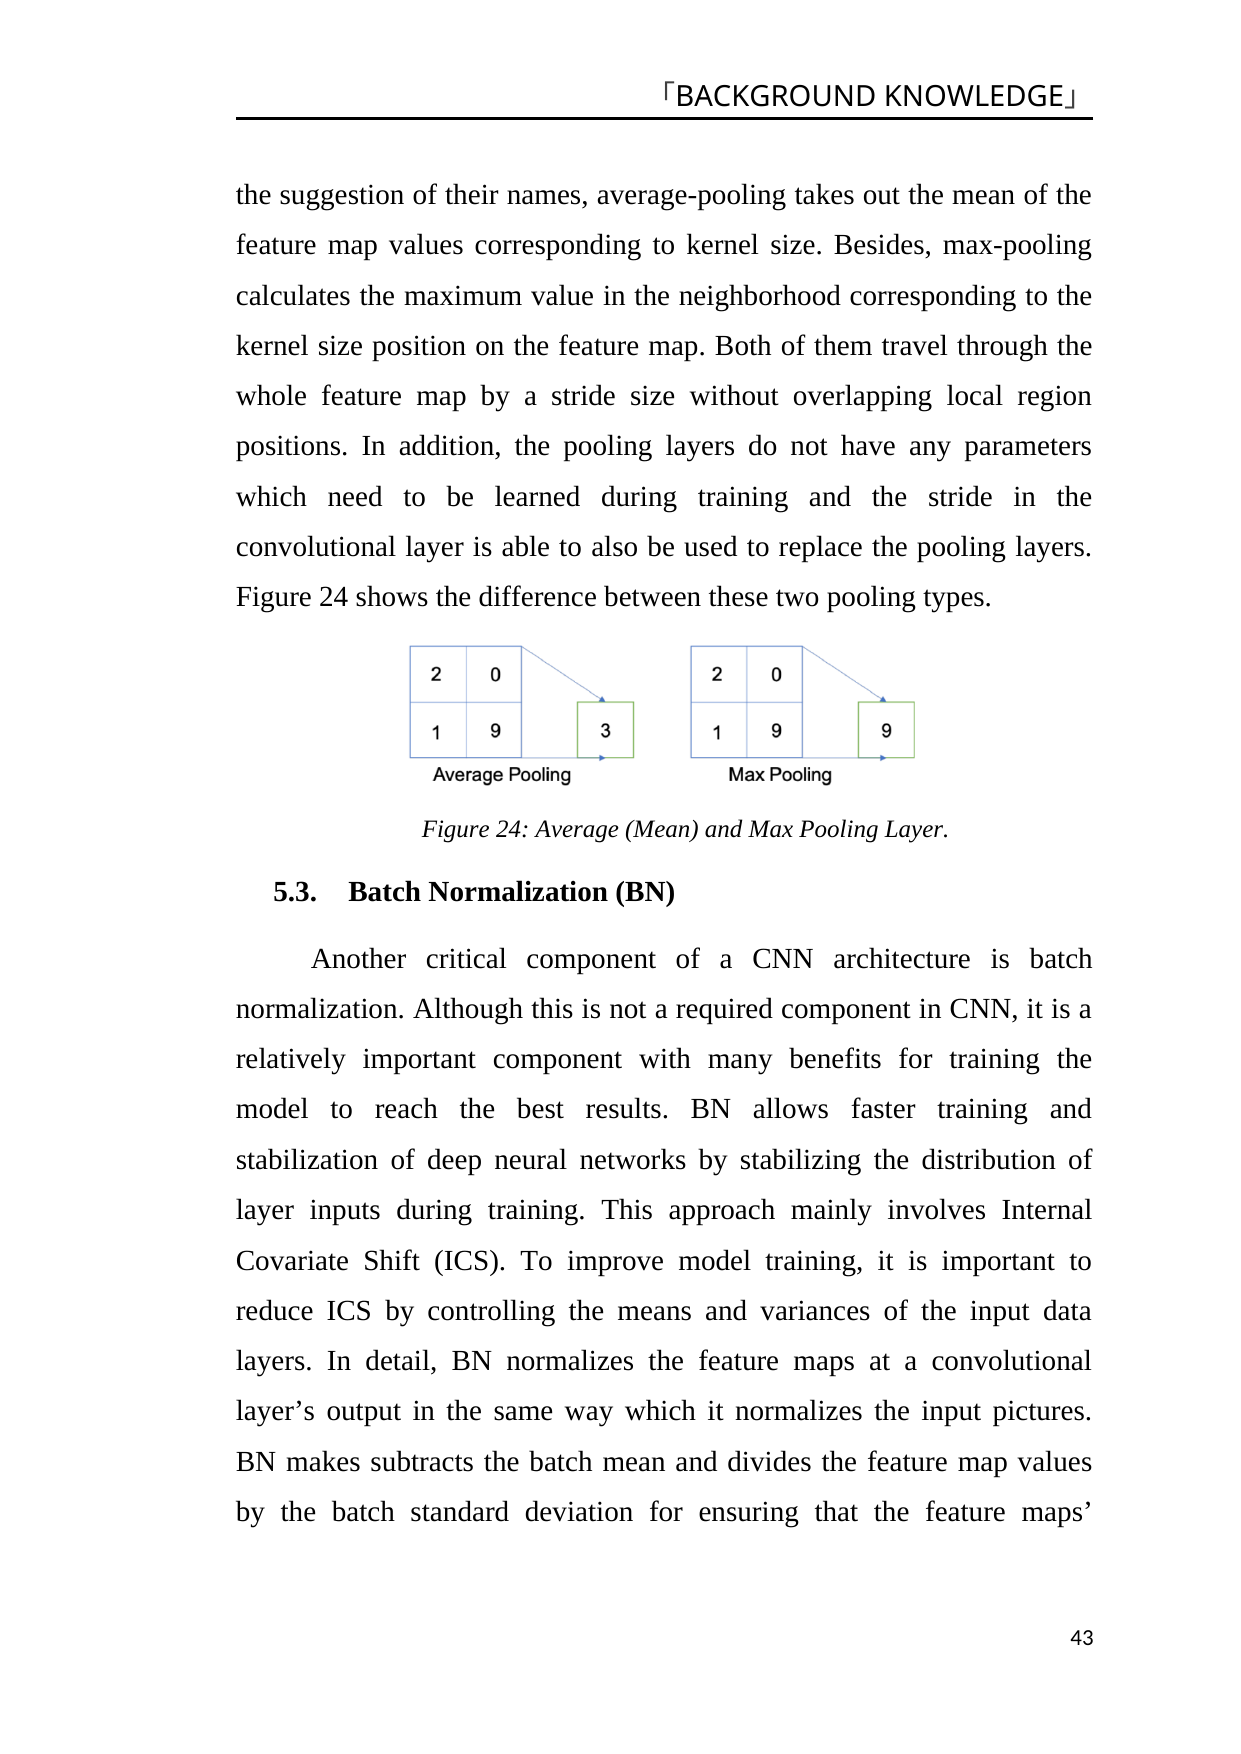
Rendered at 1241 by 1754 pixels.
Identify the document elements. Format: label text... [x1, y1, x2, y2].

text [236, 941, 1093, 1528]
picture [383, 629, 945, 800]
text Figure 24: Average (Mean) and Max Pooling Layer. [386, 814, 986, 843]
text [236, 177, 1093, 613]
subtitle Batch Normalization (BN) [273, 874, 1093, 907]
